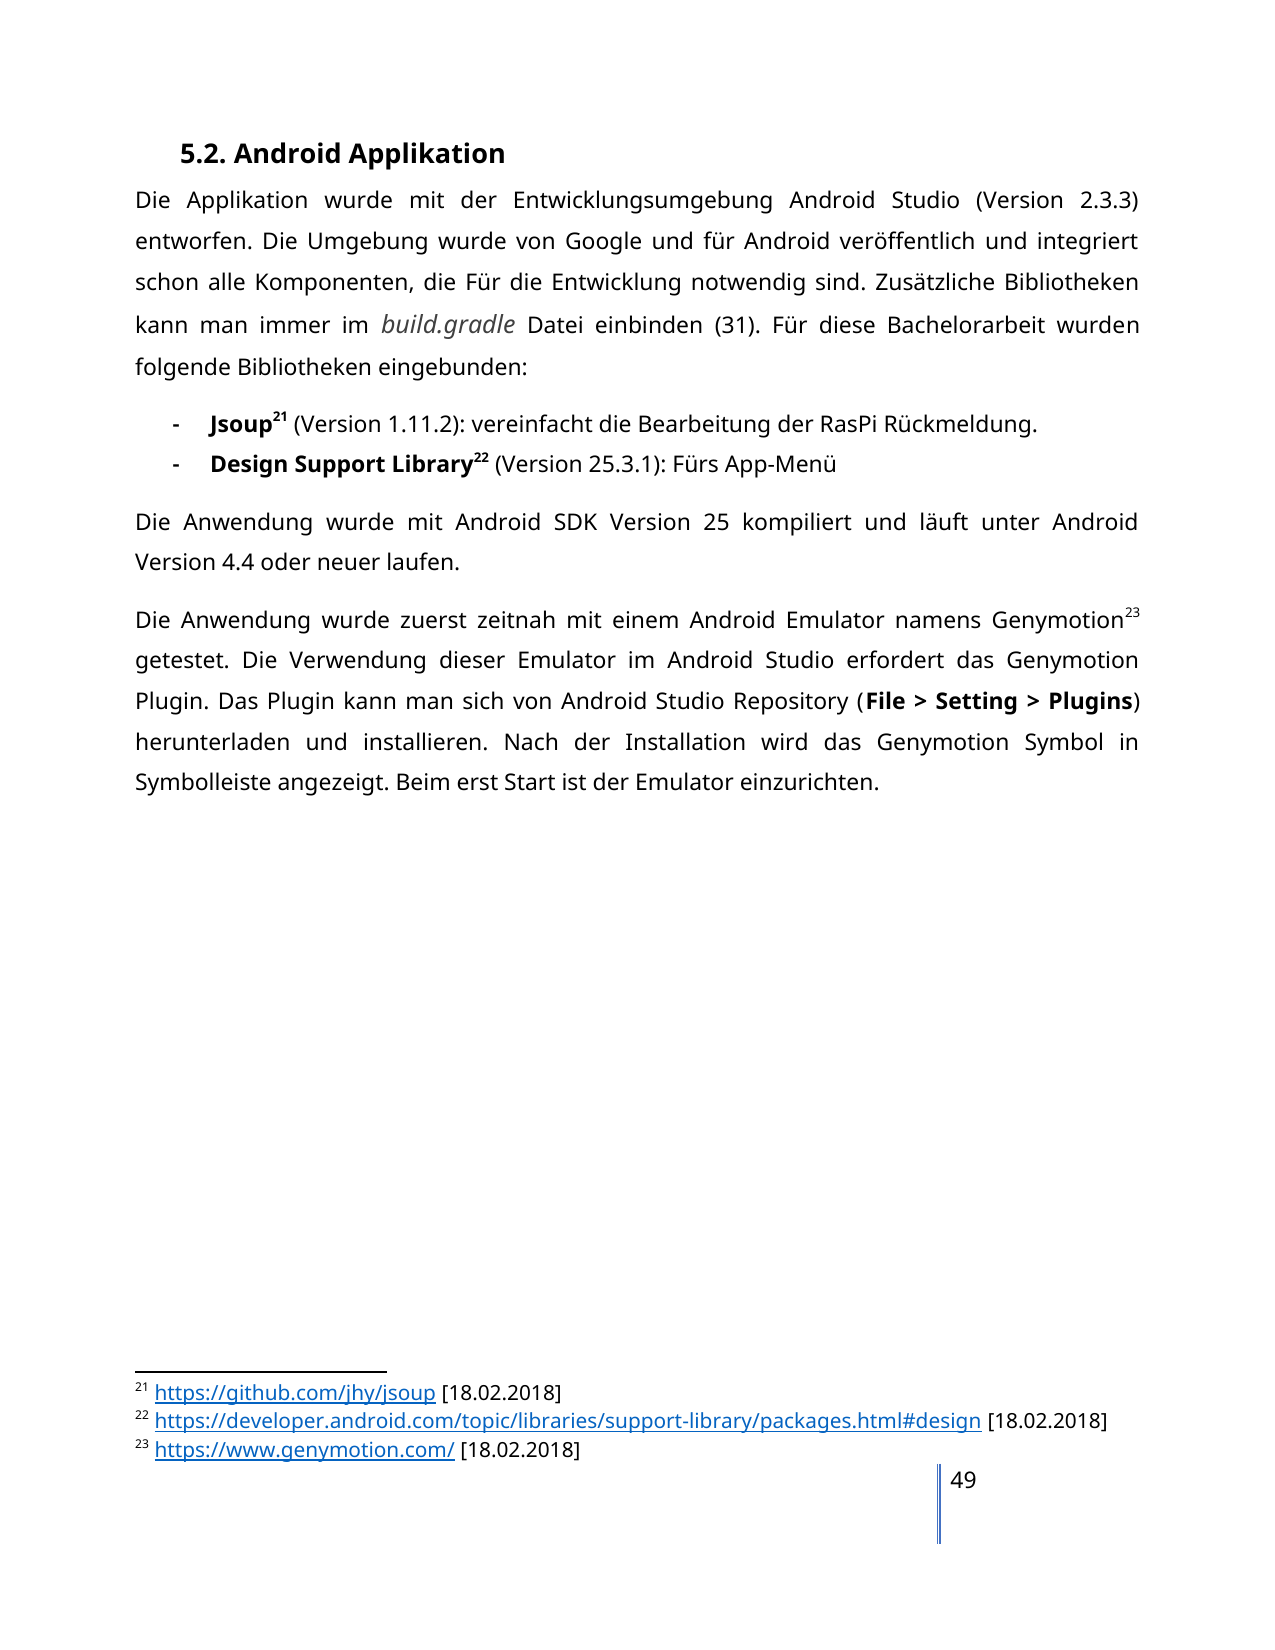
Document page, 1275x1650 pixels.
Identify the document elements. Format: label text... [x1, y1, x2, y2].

list Design Support Library (Version 25.3.1): Fürs App-Menü [172, 448, 1140, 480]
text Die Applikation wurde mit der Entwicklungsumgebung Android Studio (Version 2.3.3) entworfen. Die Umgebung wurde von Google und für Android veröffentlich und integriert schon alle Komponenten, die Für die Entwicklung notwendig sind. Zusätzliche Bibliotheken kann man immer im build.gradle Datei einbinden . Für diese Bachelorarbeit wurden folgende Bibliotheken eingebunden: [135, 184, 1140, 382]
text Die Anwendung wurde zuerst zeitnah mit einem Android Emulator namens Genymotion getestet. Die Verwendung dieser Emulator im Android Studio erfordert das Genymotion Plugin. Das Plugin kann man sich von Android Studio Repository (File > Setting > Plugins) herunterladen und installieren. Nach der Installation wird das Genymotion Symbol in Symbolleiste angezeigt. Beim erst Start ist der Emulator einzurichten. [135, 604, 1140, 797]
subtitle Android Applikation [180, 135, 1140, 172]
text Die Anwendung wurde mit Android SDK Version 25 kompiliert und läuft unter Android Version 4.4 oder neuer laufen. [135, 506, 1140, 578]
list Jsoup (Version 1.11.2): vereinfacht die Bearbeitung der RasPi Rückmeldung. [172, 408, 1140, 439]
